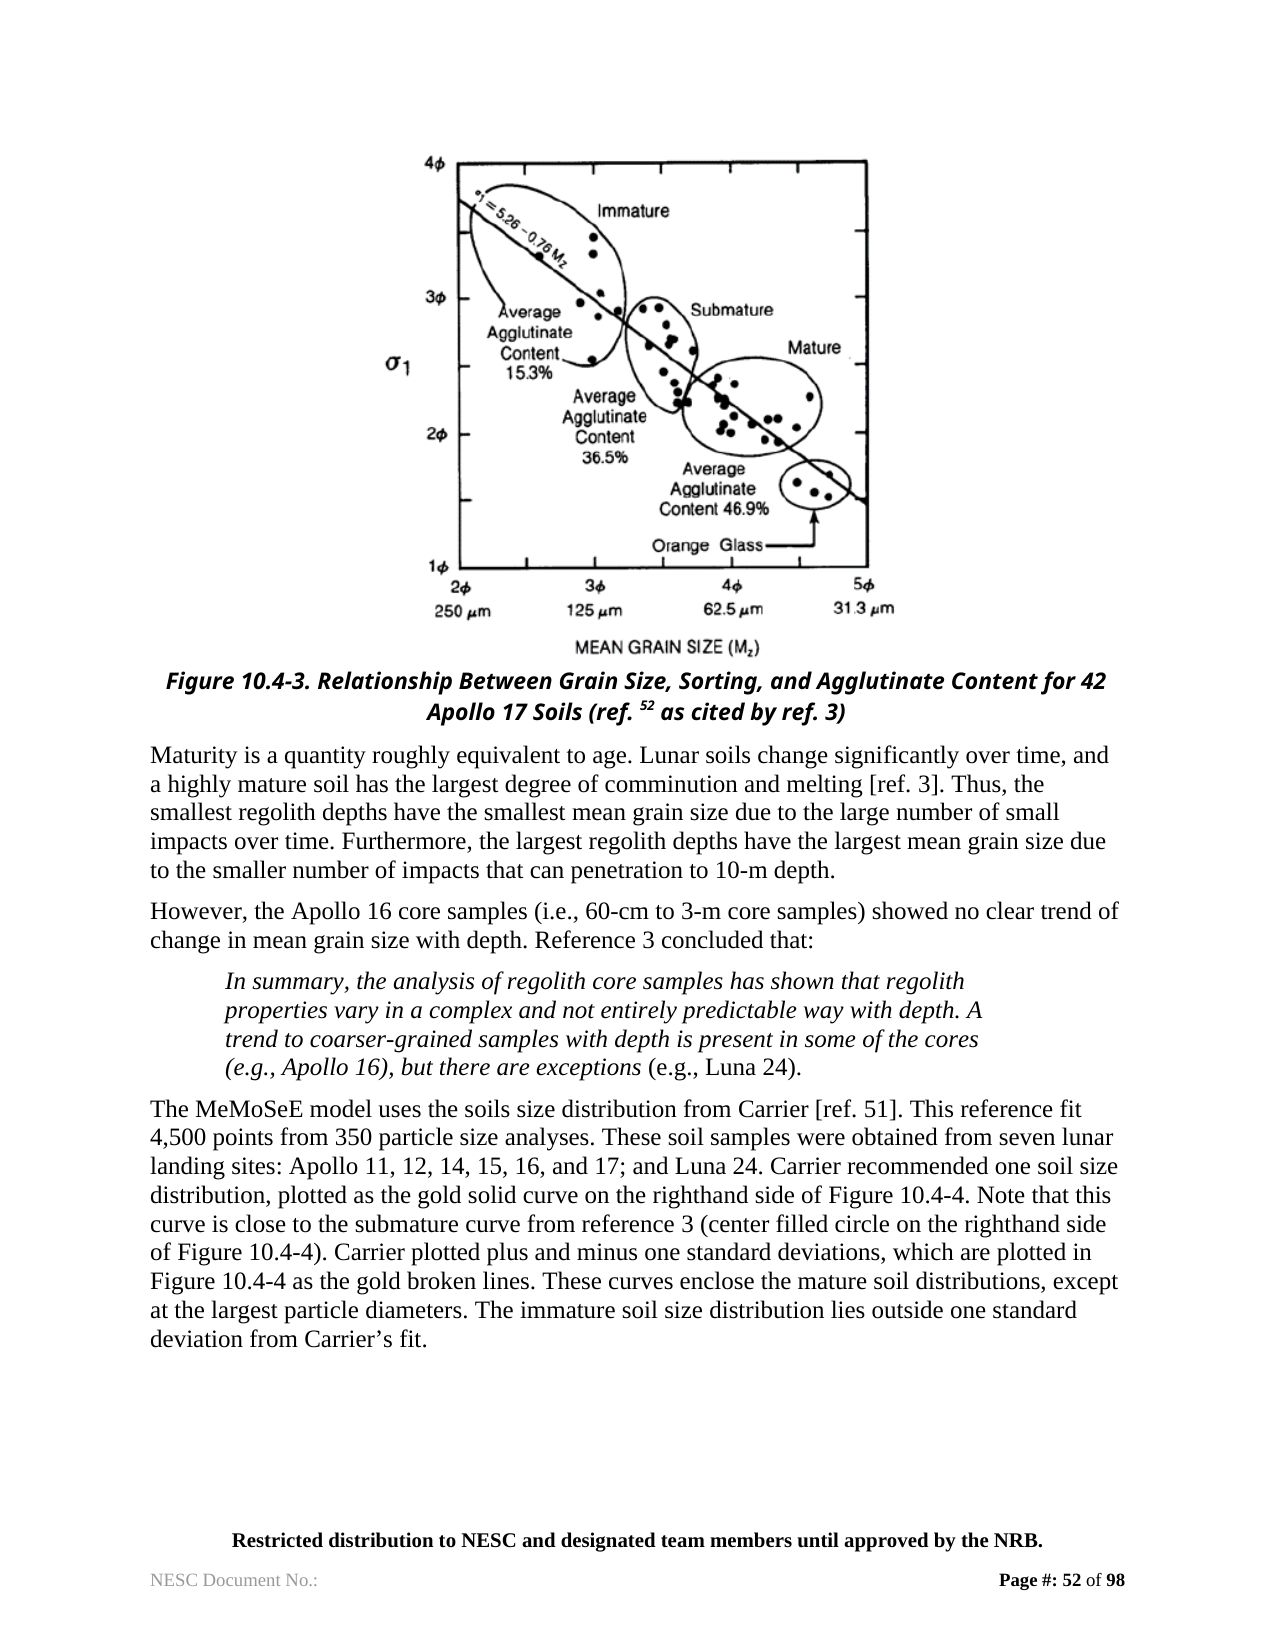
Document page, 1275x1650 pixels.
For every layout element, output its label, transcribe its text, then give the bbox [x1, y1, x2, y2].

text Maturity is a quantity roughly equivalent to age. Lunar soils change significantly over time, and a highly mature soil has the largest degree of comminution and melting [ref. 3]. Thus, the smallest regolith depths have the smallest mean grain size due to the large number of small impacts over time. Furthermore, the largest regolith depths have the largest mean grain size due to the smaller number of impacts that can penetration to 10-m depth. [150, 740, 1125, 884]
text The MeMoSeE model uses the soils size distribution from Carrier [ref. 51]. This reference fit 4,500 points from 350 particle size analyses. These soil samples were obtained from seven lunar landing sites: Apollo 11, 12, 14, 15, 16, and 17; and Luna 24. Carrier recommended one soil size distribution, plotted as the gold solid curve on the righthand side of Figure 10.4-4. Note that this curve is close to the submature curve from reference 3 (center filled circle on the righthand side of Figure 10.4-4). Carrier plotted plus and minus one standard deviations, which are plotted in Figure 10.4-4 as the gold broken lines. These curves enclose the mature soil distributions, except at the largest particle diameters. The immature soil size distribution lies outside one standard deviation from Carrier’s fit. [150, 1094, 1125, 1352]
text In summary, the analysis of regolith core samples has shown that regolith properties vary in a complex and not entirely predictable way with depth. A trend to coarser-grained samples with depth is present in some of the cores (e.g., Apollo 16), but there are exceptions (e.g., Luna 24). [225, 966, 1041, 1081]
text Figure 10.4-3. Relationship Between Grain Size, Sorting, and Agglutinate Content for 42 Apollo 17 Soils (ref. as cited by ref. 3) [150, 665, 1125, 727]
text However, the Apollo 16 core samples (i.e., 60-cm to 3-m core samples) showed no clear trend of change in mean grain size with depth. Reference 3 concluded that: [150, 896, 1125, 954]
picture [379, 150, 896, 659]
